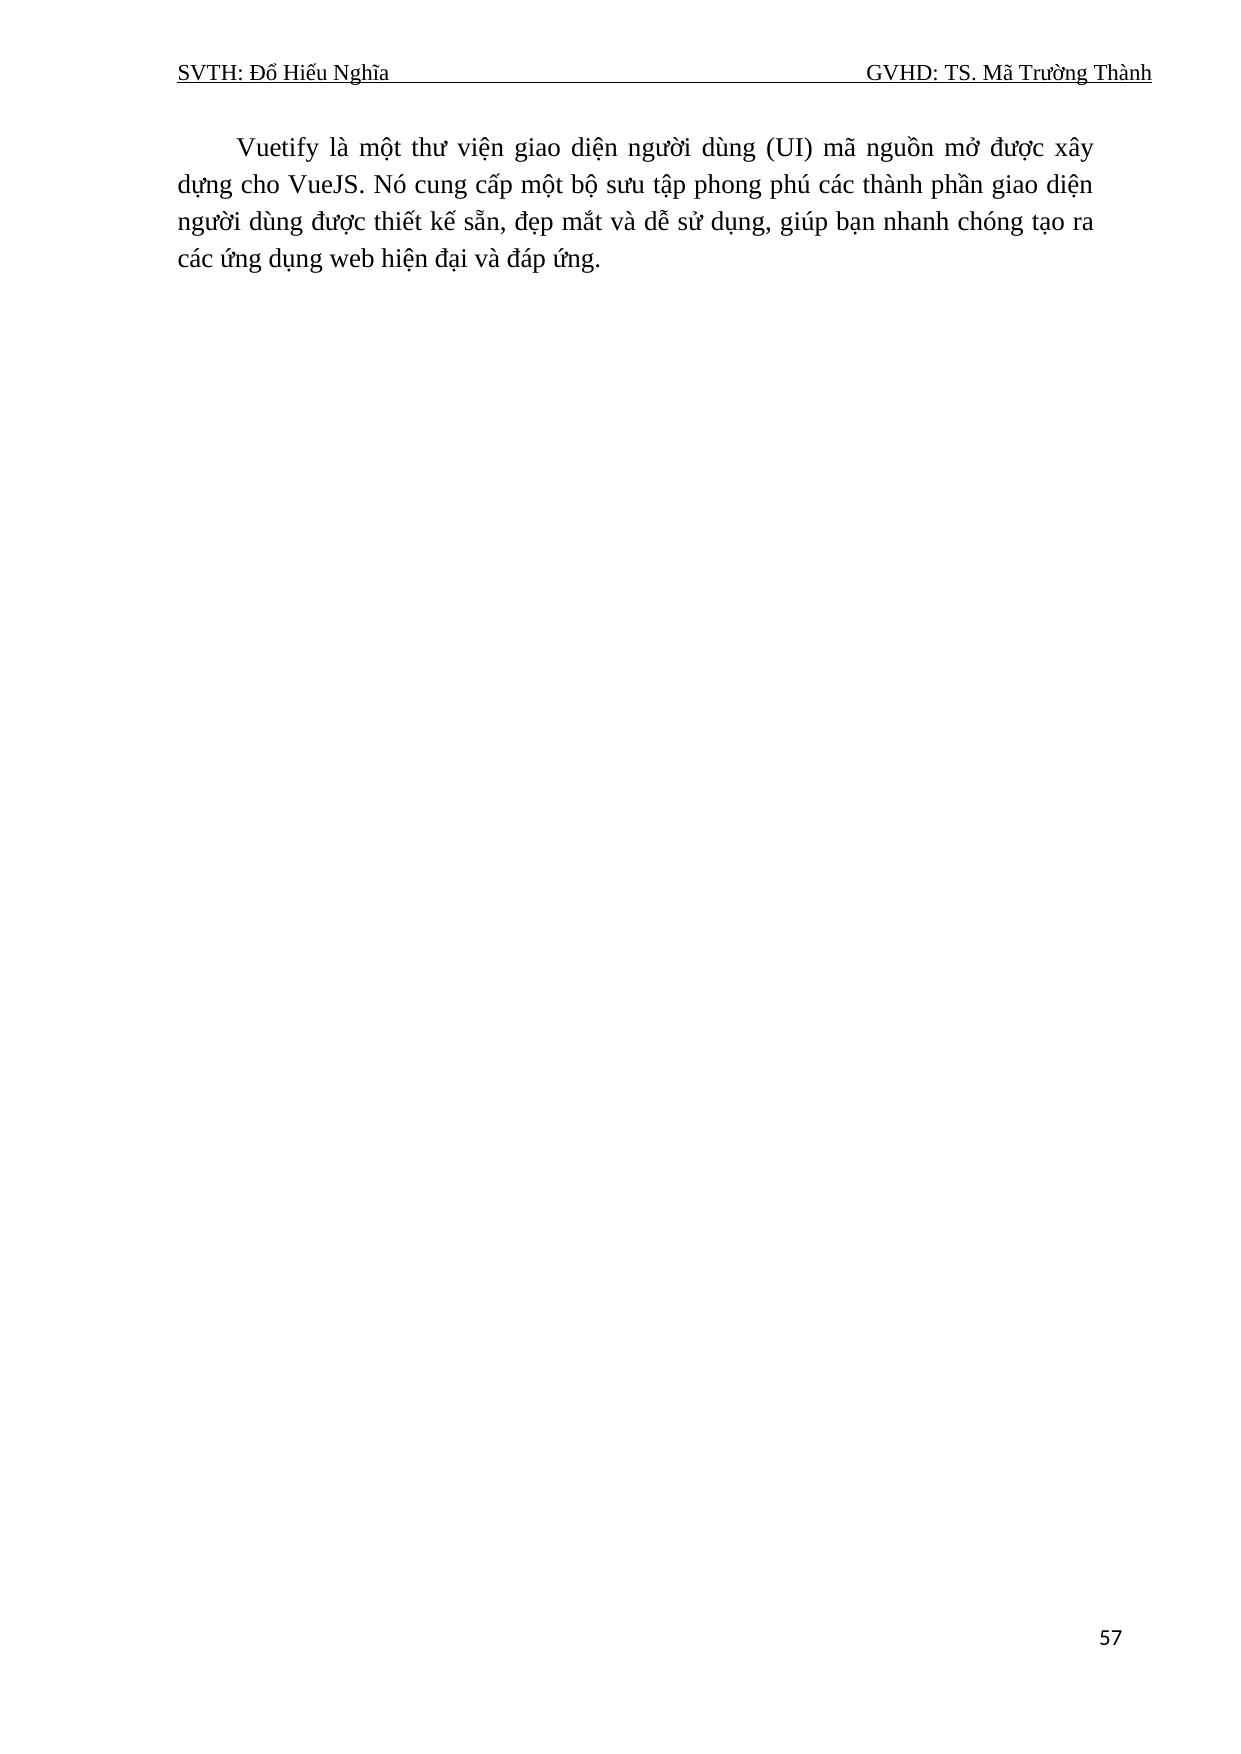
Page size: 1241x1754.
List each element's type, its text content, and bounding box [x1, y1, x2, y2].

text Vuetify là một thư viện giao diện người dùng (UI) mã nguồn mở được xây dựng cho VueJS. Nó cung cấp một bộ sưu tập phong phú các thành phần giao diện người dùng được thiết kế sẵn, đẹp mắt và dễ sử dụng, giúp bạn nhanh chóng tạo ra các ứng dụng web hiện đại và đáp ứng. [177, 131, 1095, 274]
